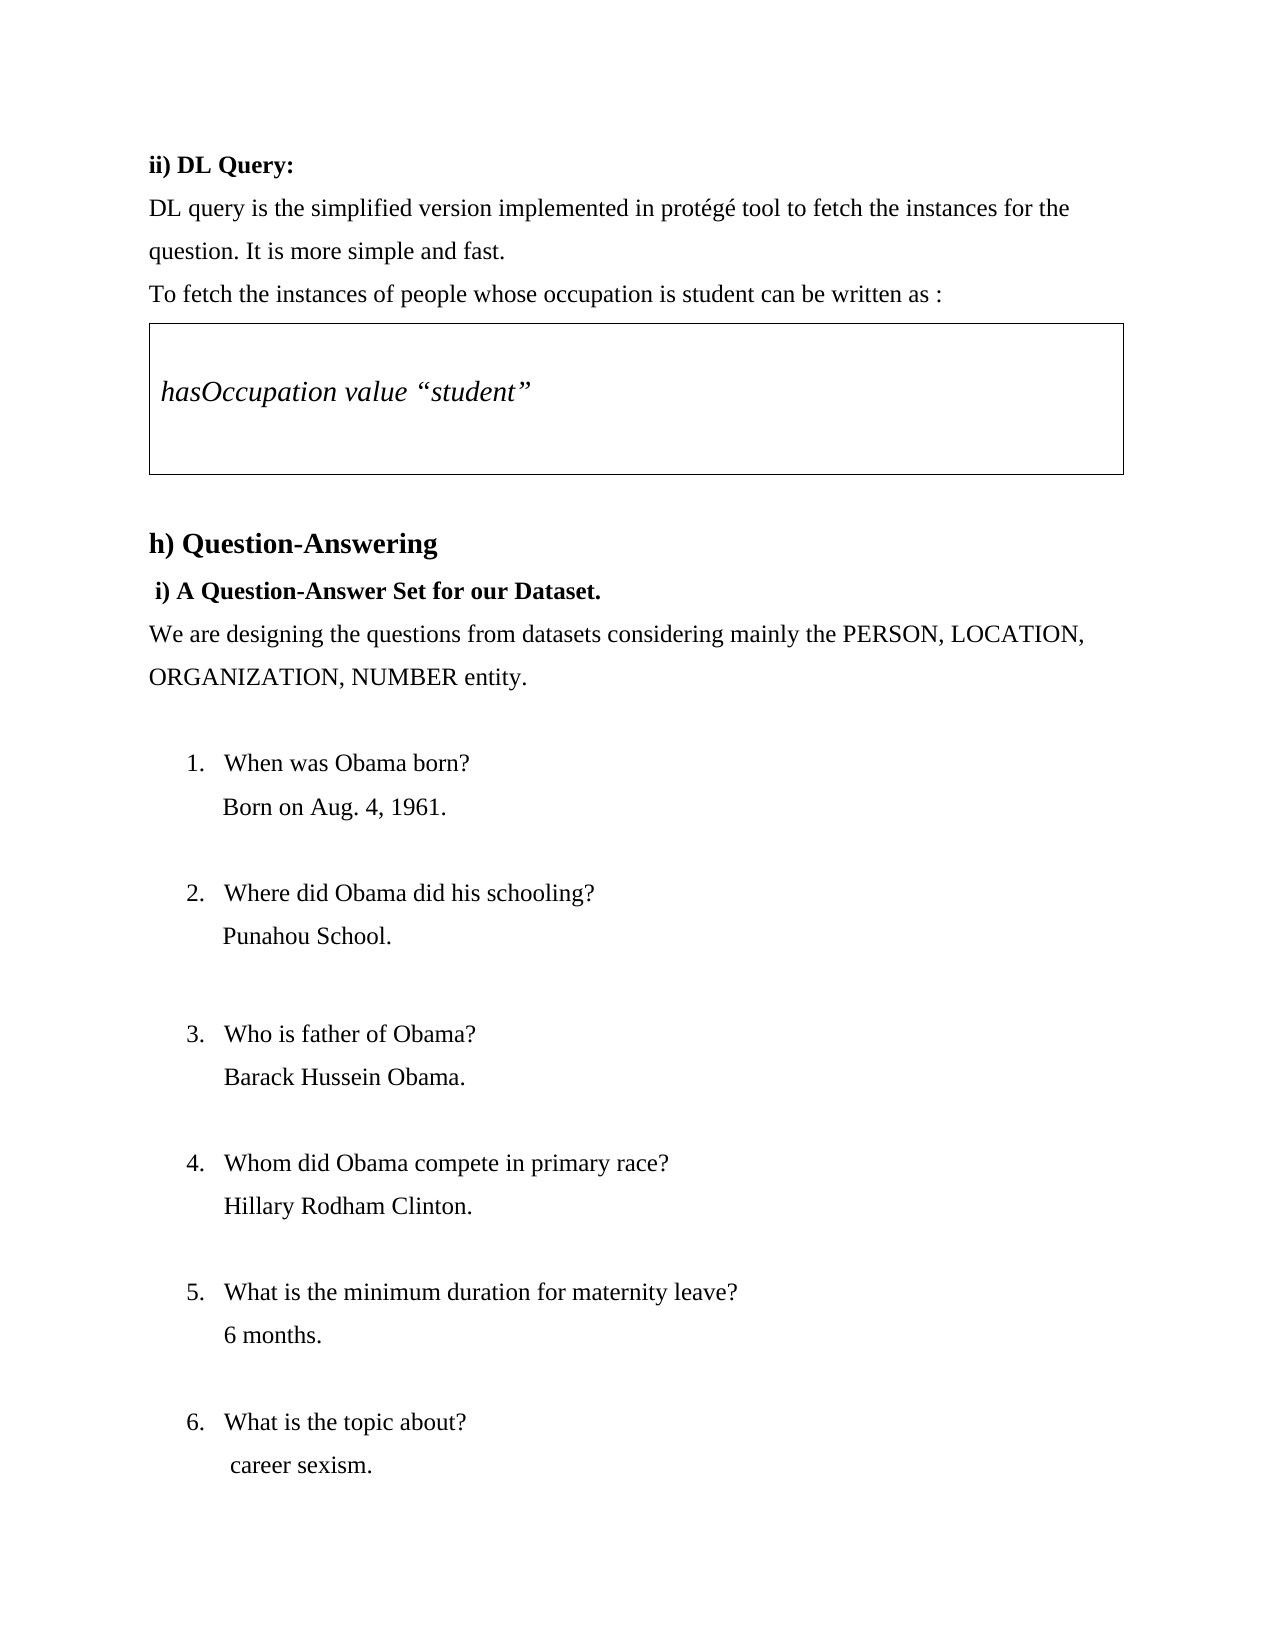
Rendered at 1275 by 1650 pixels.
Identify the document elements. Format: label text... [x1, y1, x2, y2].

text i) A Question-Answer Set for our Dataset. [148, 576, 1140, 605]
text Hillary Rodham Clinton. [223, 1191, 1140, 1220]
list Who is father of Obama? [186, 1019, 1140, 1047]
list What is the topic about? [186, 1407, 1140, 1436]
text h) Question-Answering [148, 526, 1140, 559]
text 6 months. [223, 1321, 1140, 1349]
text We are designing the questions from datasets considering mainly the PERSON, LOCATION, ORGANIZATION, NUMBER entity. [148, 619, 1140, 691]
table_header hasOccupation value “student” [150, 324, 1123, 474]
text career sexism. [223, 1450, 1140, 1479]
text Barack Hussein Obama. [223, 1062, 1140, 1091]
list Born on Aug. 4, 1961. [222, 792, 1140, 820]
list Where did Obama did his schooling? [186, 878, 1140, 907]
text DL query is the simplified version implemented in protégé tool to fetch the instances for the question. It is more simple and fast. [148, 193, 1140, 265]
list Whom did Obama compete in primary race? [186, 1148, 1140, 1177]
list Punahou School. [222, 921, 1140, 950]
text To fetch the instances of people whose occupation is student can be written as : [148, 279, 1140, 308]
text ii) DL Query: [148, 150, 1140, 179]
list What is the minimum duration for maternity leave? [186, 1277, 1140, 1306]
list When was Obama born? [186, 748, 1140, 777]
